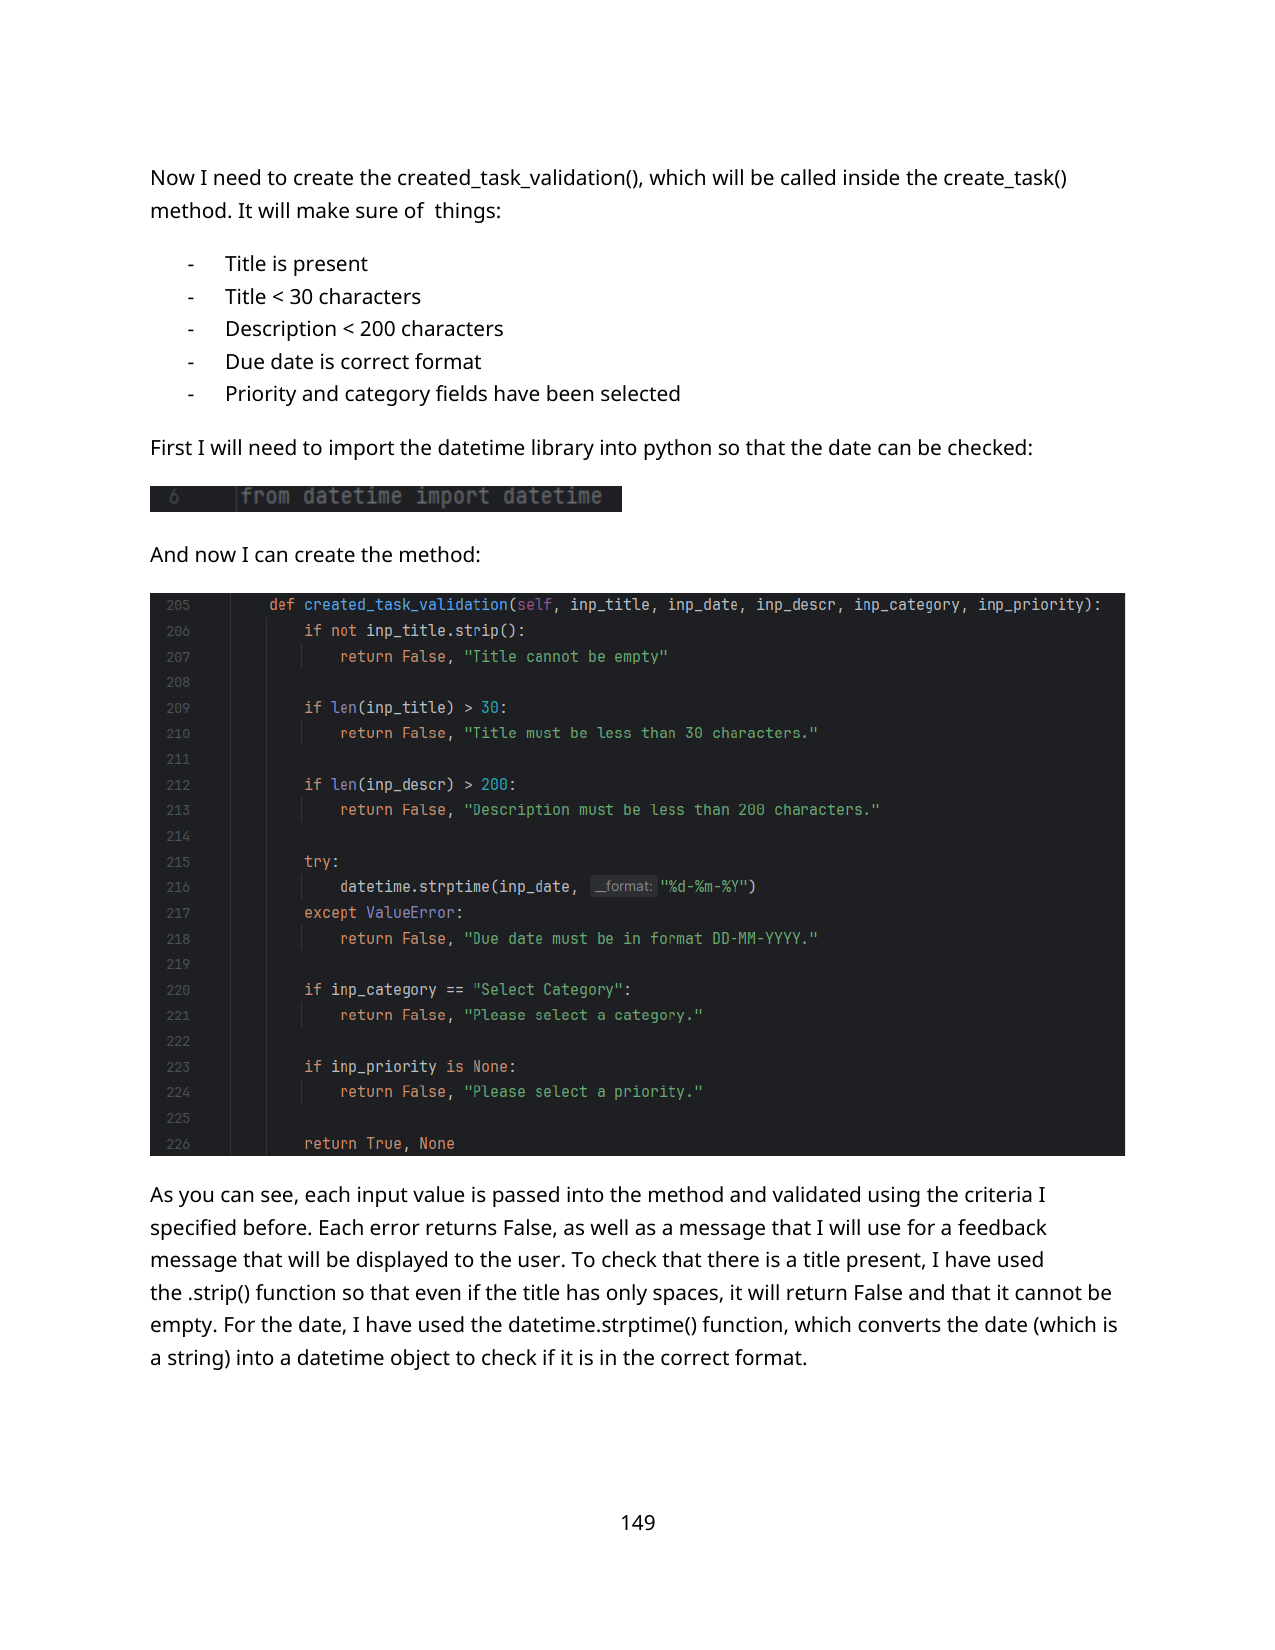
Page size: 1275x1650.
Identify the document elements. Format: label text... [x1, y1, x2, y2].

list Priority and category fields have been selected [187, 379, 1125, 408]
list Title is present [187, 249, 1125, 278]
picture [150, 593, 1125, 1156]
text As you can see, each input value is passed into the method and validated using the criteria I specified before. Each error returns False, as well as a message that I will use for a feedback message that will be displayed to the user. To check that there is a title present, I have used the .strip() function so that even if the title has only spaces, it will return False and that it cannot be empty. For the date, I have used the datetime.strptime() function, which converts the date (which is a string) into a datetime object to check if it is in the correct format. [150, 1180, 1125, 1372]
text First I will need to import the datetime library into python so that the date can be checked: [150, 433, 1125, 461]
text Now I need to create the created_task_validation(), which will be called inside the create_task() method. It will make sure of things: [150, 163, 1125, 224]
text And now I can create the method: [150, 540, 1125, 568]
list Due date is correct format [187, 347, 1125, 375]
list Title < 30 characters [187, 282, 1125, 310]
picture [150, 486, 622, 512]
list Description < 200 characters [187, 314, 1125, 343]
